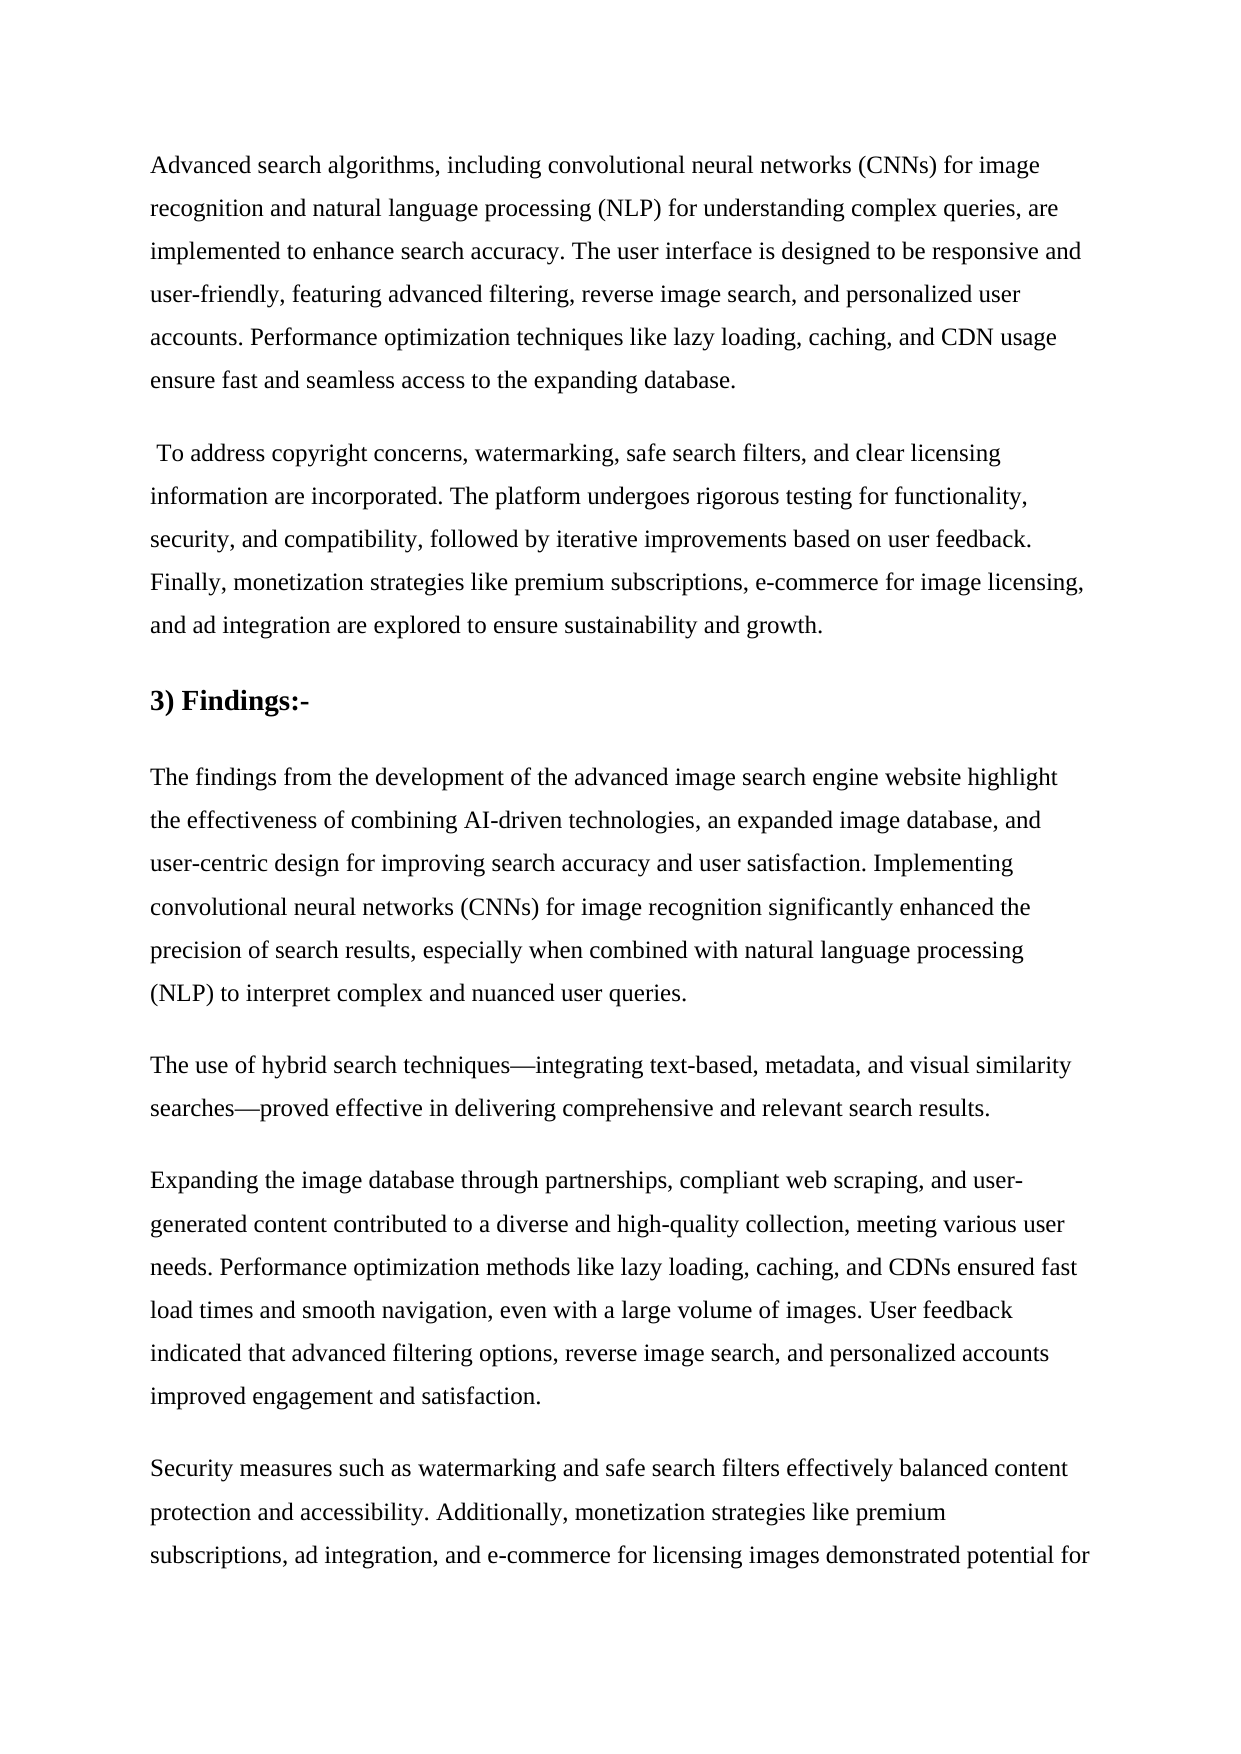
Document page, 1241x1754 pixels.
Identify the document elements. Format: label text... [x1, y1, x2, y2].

text The findings from the development of the advanced image search engine website highlight the effectiveness of combining AI-driven technologies, an expanded image database, and user-centric design for improving search accuracy and user satisfaction. Implementing convolutional neural networks (CNNs) for image recognition significantly enhanced the precision of search results, especially when combined with natural language processing (NLP) to interpret complex and nuanced user queries. [150, 762, 1090, 1007]
text 3) Findings:- [150, 683, 1090, 716]
text The use of hybrid search techniques—integrating text-based, metadata, and visual similarity searches—proved effective in delivering comprehensive and relevant search results. [150, 1050, 1090, 1122]
text To address copyright concerns, watermarking, safe search filters, and clear licensing information are incorporated. The platform undergoes rigorous testing for functionality, security, and compatibility, followed by iterative improvements based on user feedback. Finally, monetization strategies like premium subscriptions, e-commerce for image licensing, and ad integration are explored to ensure sustainability and growth. [150, 438, 1090, 639]
text Expanding the image database through partnerships, compliant web scraping, and user-generated content contributed to a diverse and high-quality collection, meeting various user needs. Performance optimization methods like lazy loading, caching, and CDNs ensured fast load times and smooth navigation, even with a large volume of images. User feedback indicated that advanced filtering options, reverse image search, and personalized accounts improved engagement and satisfaction. [150, 1166, 1090, 1410]
text Advanced search algorithms, including convolutional neural networks (CNNs) for image recognition and natural language processing (NLP) for understanding complex queries, are implemented to enhance search accuracy. The user interface is designed to be responsive and user-friendly, featuring advanced filtering, reverse image search, and personalized user accounts. Performance optimization techniques like lazy loading, caching, and CDN usage ensure fast and seamless access to the expanding database. [150, 150, 1090, 394]
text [150, 1453, 1090, 1568]
